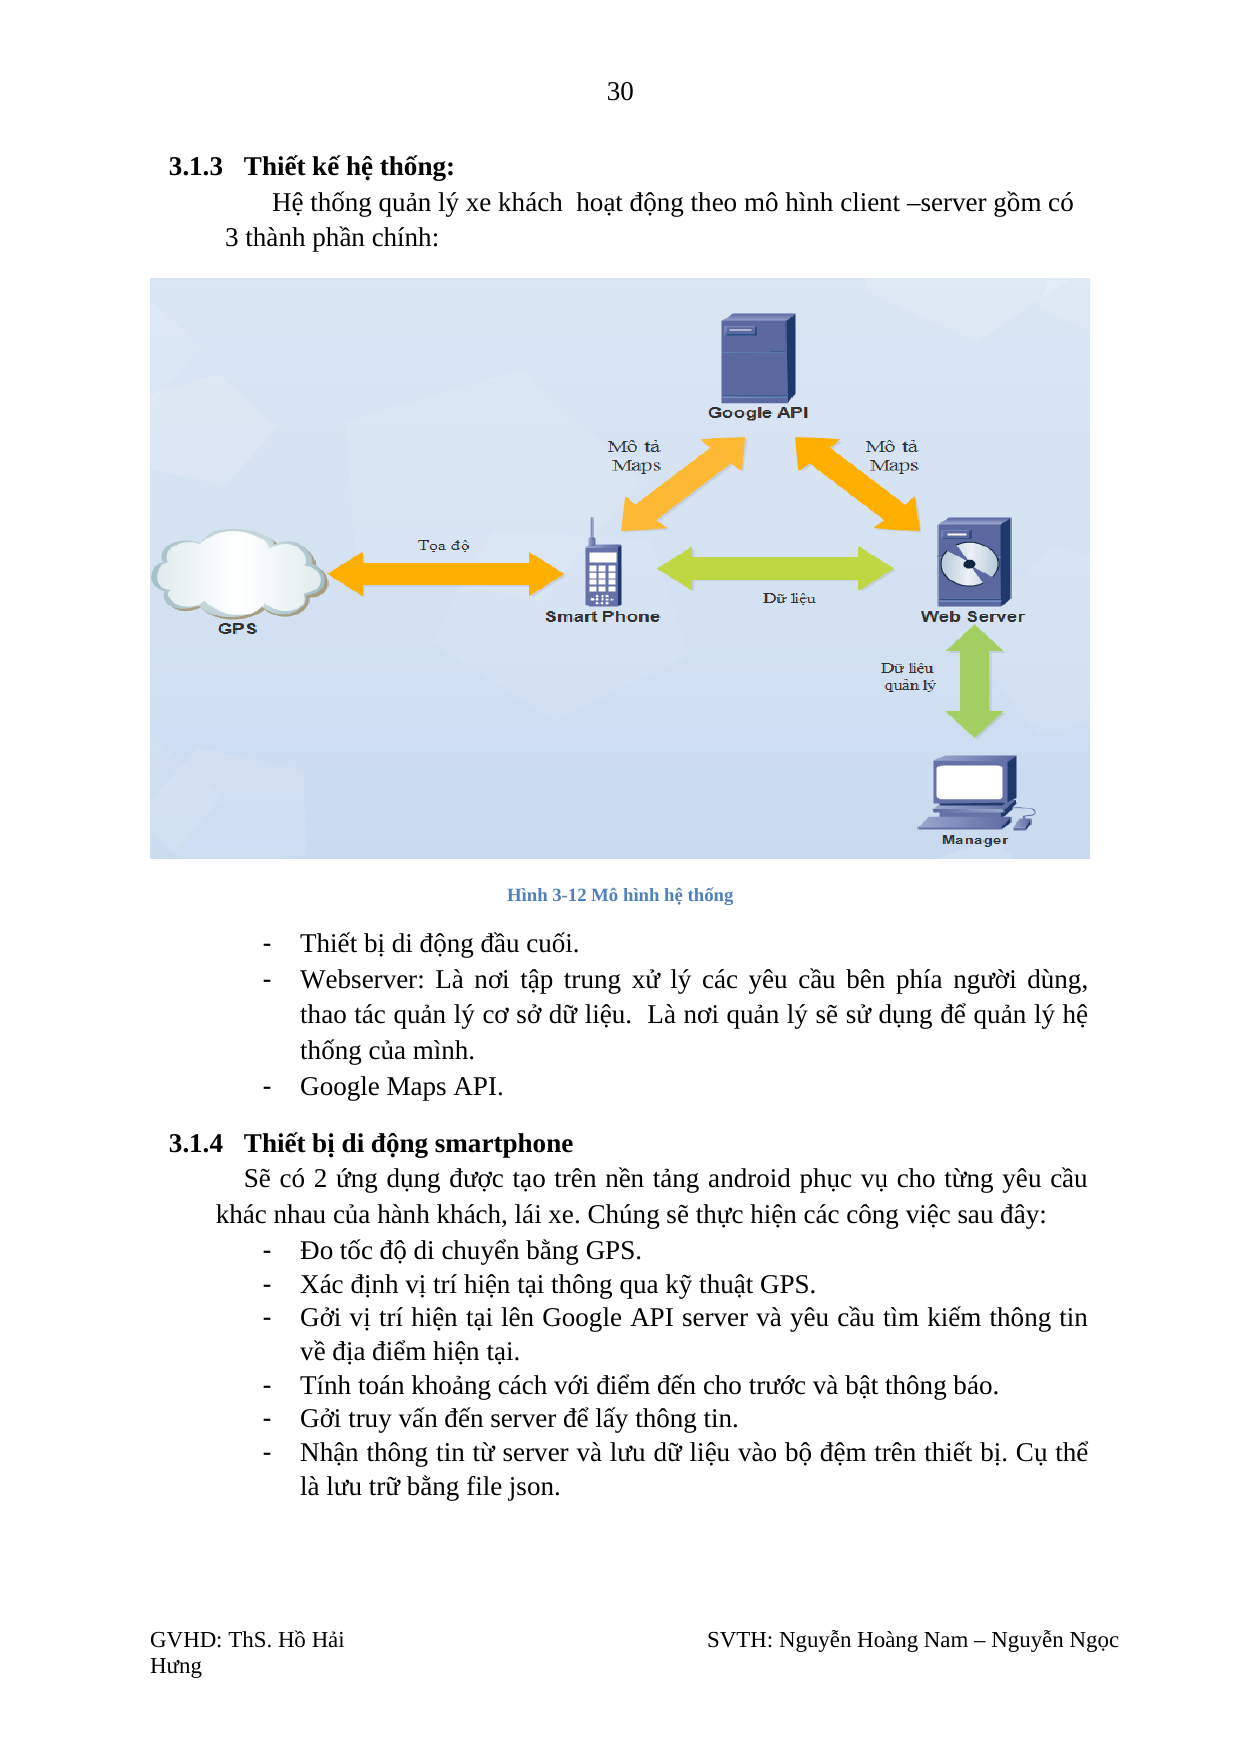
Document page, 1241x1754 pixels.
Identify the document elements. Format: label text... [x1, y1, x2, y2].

list Thiết bị di động đầu cuối. [262, 927, 1090, 958]
list Nhận thông tin từ server và lưu dữ liệu vào bộ đệm trên thiết bị. Cụ thể là lưu trữ bằng file json. [262, 1436, 1090, 1501]
list Xác định vị trí hiện tại thông qua kỹ thuật GPS. [262, 1268, 1090, 1299]
list Tính toán khoảng cách với điểm đến cho trước và bật thông báo. [262, 1369, 1090, 1400]
list Gởi vị trí hiện tại lên Google API server và yêu cầu tìm kiếm thông tin về địa điểm hiện tại. [262, 1301, 1090, 1366]
list Gởi truy vấn đến server để lấy thông tin. [262, 1402, 1090, 1434]
list Sẽ có 2 ứng dụng được tạo trên nền tảng android phục vụ cho từng yêu cầu khác nhau của hành khách, lái xe. Chúng sẽ thực hiện các công việc sau đây: [216, 1162, 1090, 1229]
text Hệ thống quản lý xe khách hoạt động theo mô hình client –server gồm có 3 thành phần chính: [225, 186, 1090, 253]
picture [150, 278, 1091, 859]
list Google Maps API. [262, 1070, 1090, 1101]
list Webserver: Là nơi tập trung xử lý các yêu cầu bên phía người dùng, thao tác quản lý cơ sở dữ liệu. Là nơi quản lý sẽ sử dụng để quản lý hệ thống của mình. [262, 963, 1090, 1065]
subtitle Thiết bị di động smartphone [169, 1127, 1090, 1158]
list Đo tốc độ di chuyển bằng GPS. [262, 1234, 1090, 1265]
subtitle Thiết kế hệ thống: [169, 150, 1090, 181]
